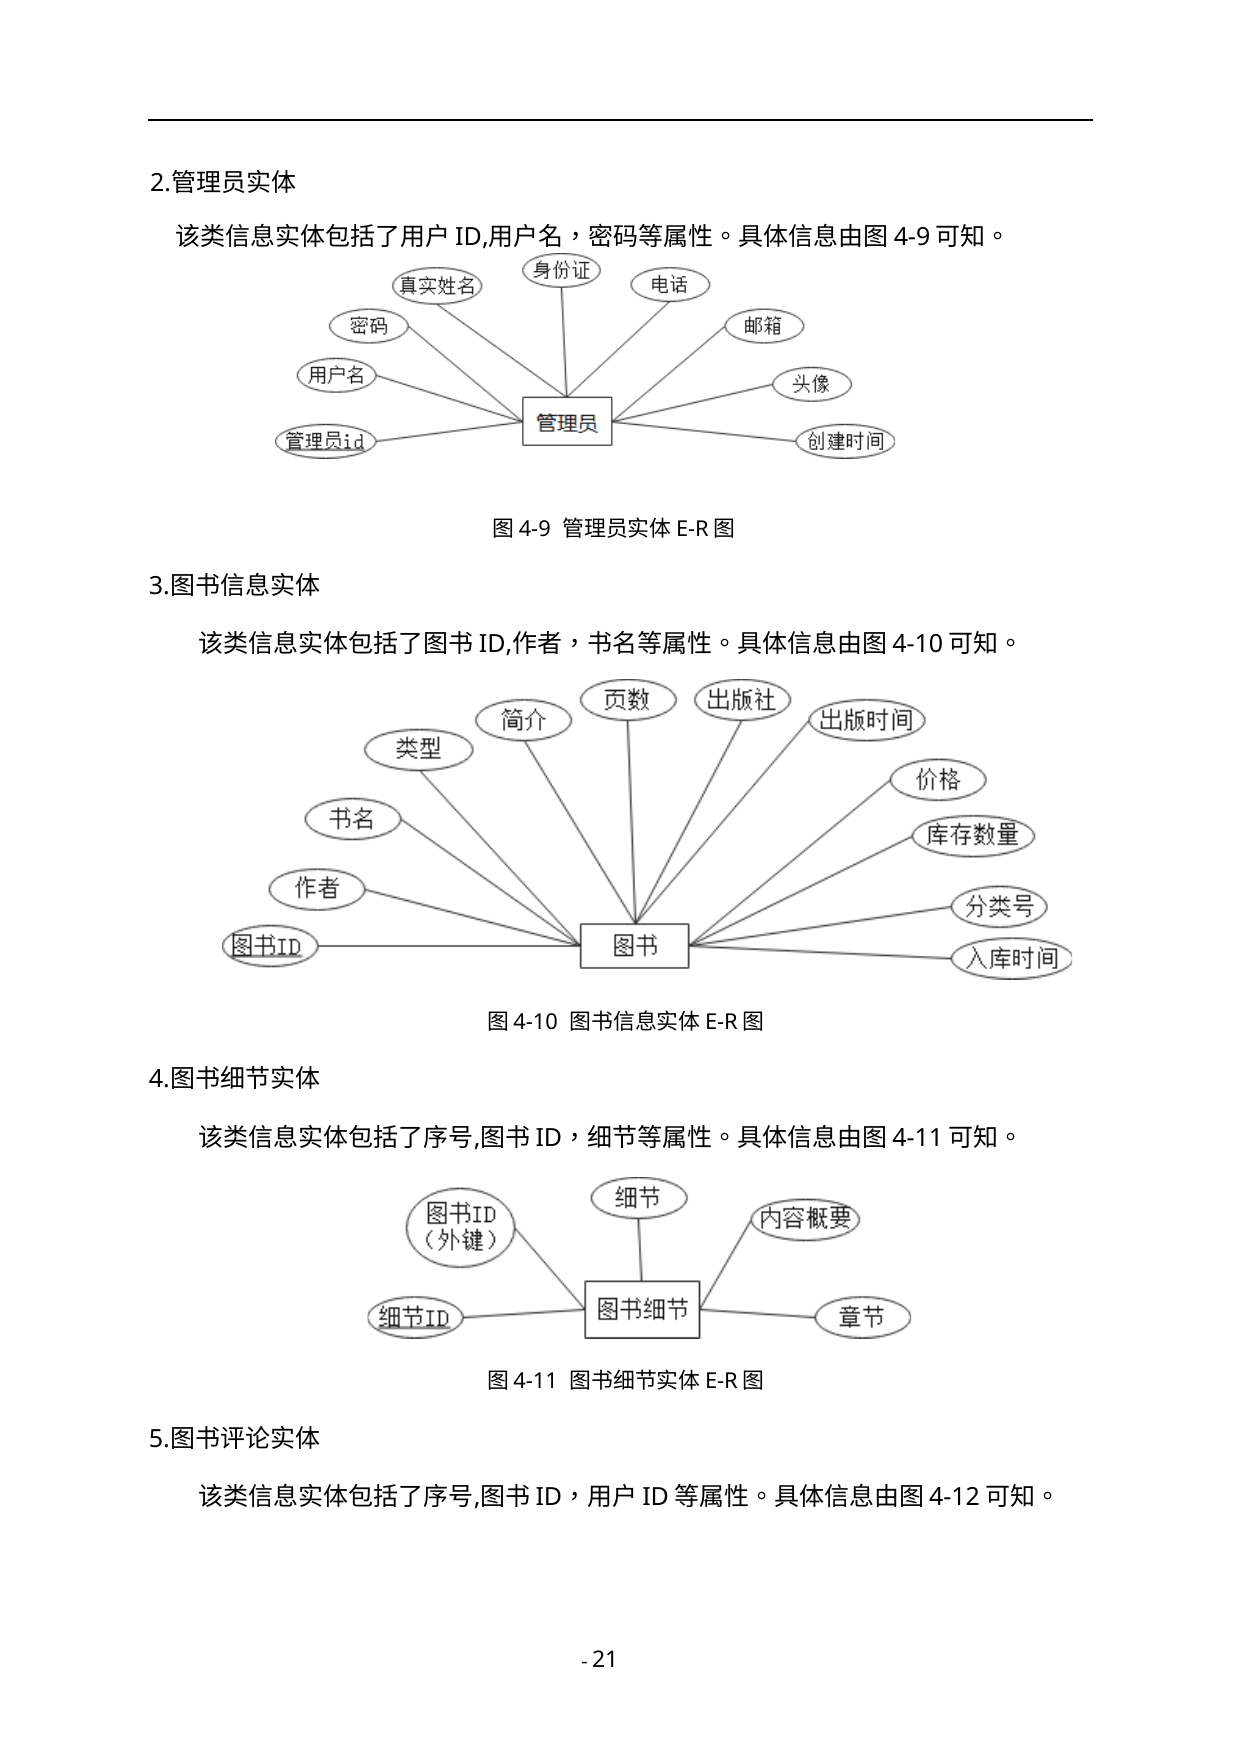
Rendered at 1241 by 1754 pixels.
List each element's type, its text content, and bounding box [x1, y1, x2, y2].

picture [367, 1177, 912, 1339]
text 3.图书信息实体 [149, 561, 1102, 603]
text 该类信息实体包括了用户ID,用户名，密码等属性。具体信息由图4-9可知。 [125, 217, 1126, 253]
text 该类信息实体包括了序号,图书ID，细节等属性。具体信息由图4-11可知。 [149, 1113, 1102, 1154]
text 2.管理员实体 [125, 158, 1102, 200]
picture [275, 253, 896, 459]
text 该类信息实体包括了图书ID,作者，书名等属性。具体信息由图4-10可知。 [149, 619, 1102, 661]
text 5.图书评论实体 [149, 1414, 1102, 1455]
picture [222, 679, 1073, 980]
text 4.图书细节实体 [149, 1054, 1102, 1096]
text 该类信息实体包括了序号,图书ID，用户ID等属性。具体信息由图4-12可知。 [149, 1472, 1102, 1514]
text 图4-9 管理员实体E-R图 [125, 503, 1102, 544]
